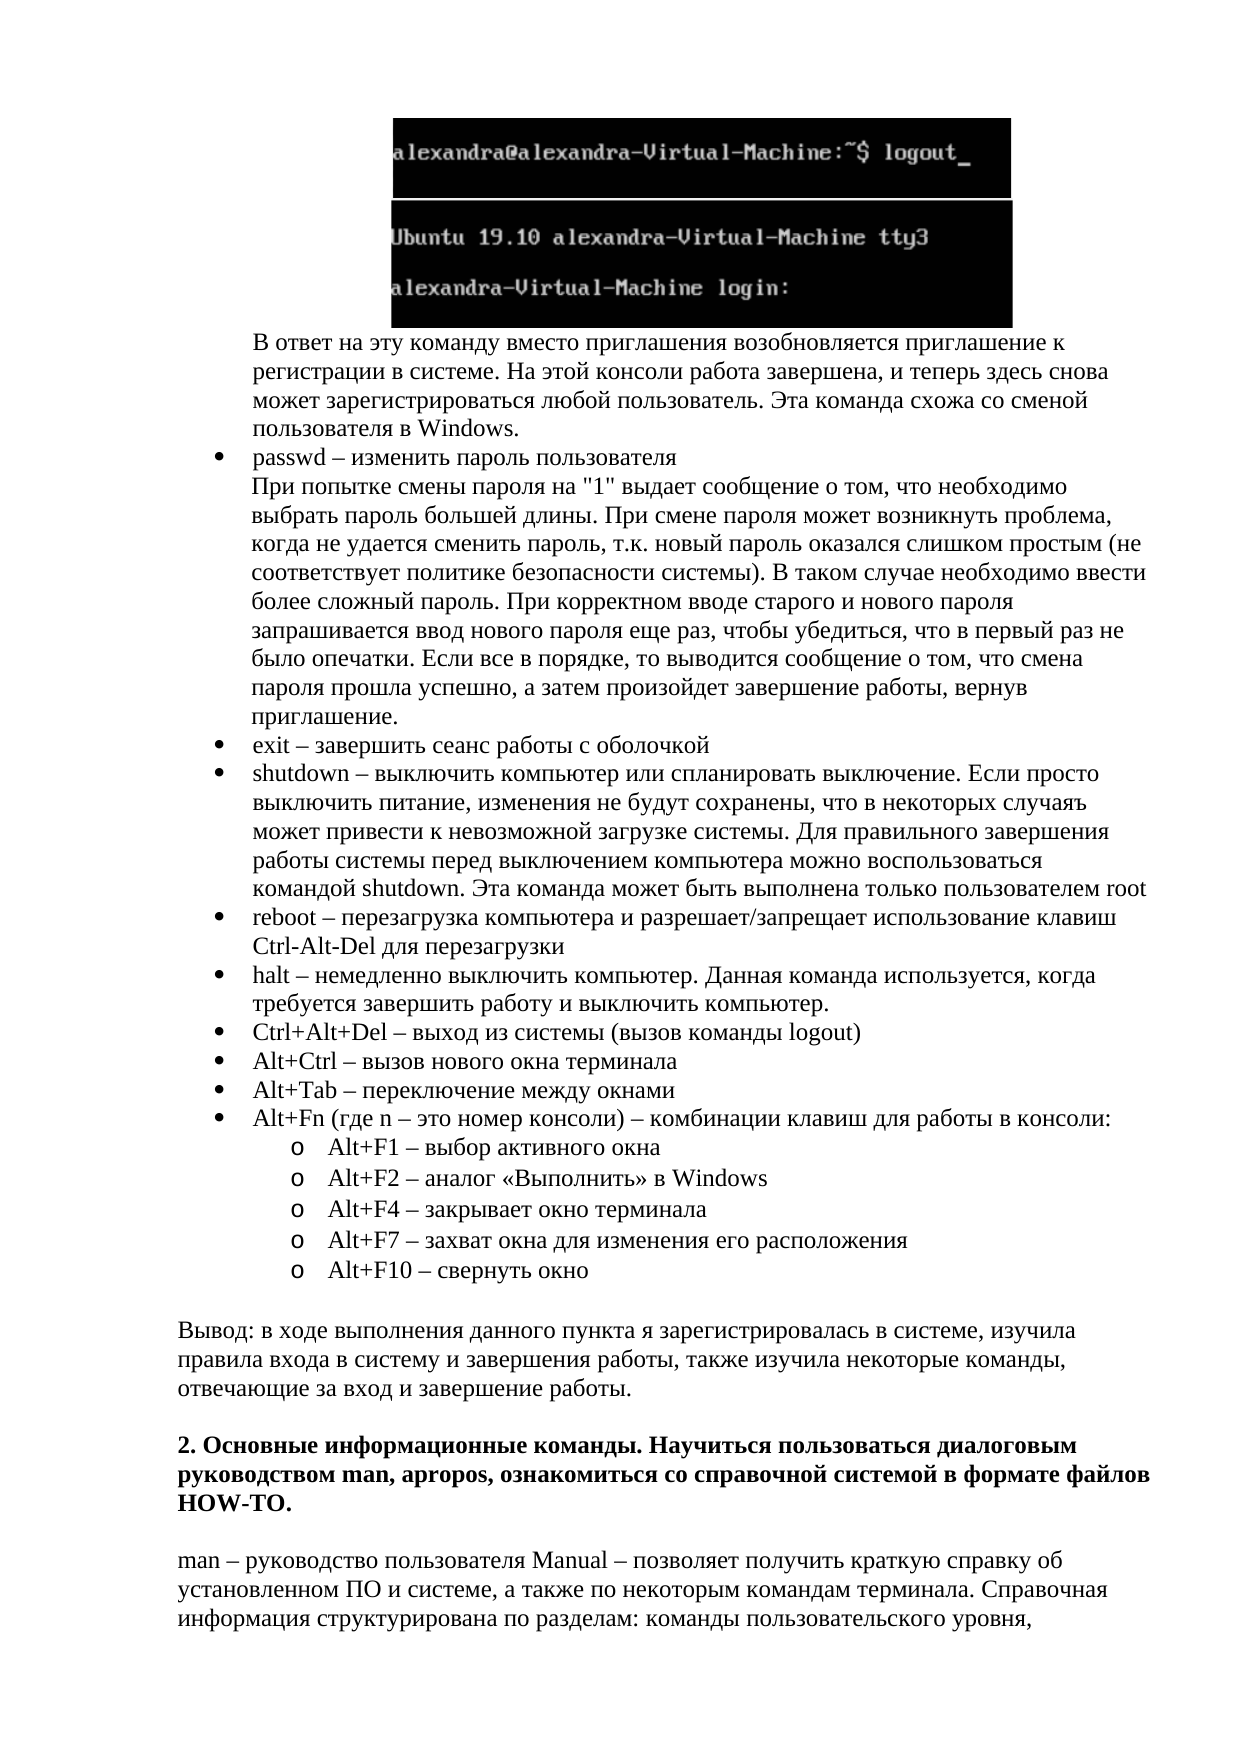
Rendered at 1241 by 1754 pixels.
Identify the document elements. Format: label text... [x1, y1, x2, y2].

list shutdown – выключить компьютер или спланировать выключение. Если просто выключить питание, изменения не будут сохранены, что в некоторых случаяъ может привести к невозможной загрузке системы. Для правильного завершения работы системы перед выключением компьютера можно воспользоваться командой shutdown. Эта команда может быть выполнена только пользователем root [215, 758, 1152, 902]
list Alt+Ctrl – вызов нового окна терминала [215, 1046, 1152, 1075]
list reboot – перезагрузка компьютера и разрешает/запрещает использование клавиш Ctrl-Alt-Del для перезагрузки [215, 902, 1152, 960]
list halt – немедленно выключить компьютер. Данная команда используется, когда требуется завершить работу и выключить компьютер. [215, 960, 1152, 1017]
list В ответ на эту команду вместо приглашения возобновляется приглашение к регистрации в системе. На этой консоли работа завершена, и теперь здесь снова может зарегистрироваться любой пользователь. Эта команда схожа со сменой пользователя в Windows. [252, 327, 1152, 442]
text 2. Основные информационные команды. Научиться пользоваться диалоговым руководством man, apropos, ознакомиться со справочной системой в формате файлов HOW-TO. [177, 1430, 1152, 1516]
picture [391, 118, 1013, 328]
list Alt+F1 – выбор активного окна [290, 1132, 1152, 1163]
text При попытке смены пароля на "1" выдает сообщение о том, что необходимо выбрать пароль большей длины. При смене пароля может возникнуть проблема, когда не удается сменить пароль, т.к. новый пароль оказался слишком простым (не соответствует политике безопасности системы). В таком случае необходимо ввести более сложный пароль. При корректном вводе старого и нового пароля запрашивается ввод нового пароля еще раз, чтобы убедиться, что в первый раз не было опечатки. Если все в порядке, то выводится сообщение о том, что смена пароля прошла успешно, а затем произойдет завершение работы, вернув приглашение. [251, 471, 1152, 730]
list Alt+F4 – закрывает окно терминала [290, 1194, 1152, 1225]
list Alt+Tab – переключение между окнами [215, 1075, 1152, 1103]
text Вывод: в ходе выполнения данного пункта я зарегистрировалась в системе, изучила правила входа в систему и завершения работы, также изучила некоторые команды, отвечающие за вход и завершение работы. [177, 1315, 1152, 1401]
list Alt+F2 – аналог «Выполнить» в Windows [290, 1163, 1152, 1194]
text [177, 1545, 1152, 1631]
list Ctrl+Alt+Del – выход из системы (вызов команды logout) [215, 1017, 1152, 1046]
list passwd – изменить пароль пользователя [215, 442, 1152, 471]
list exit – завершить сеанс работы с оболочкой [215, 730, 1152, 758]
list Alt+F10 – свернуть окно [290, 1256, 1152, 1286]
list Alt+Fn (где n – это номер консоли) – комбинации клавиш для работы в консоли: [215, 1103, 1152, 1132]
list Alt+F7 – захват окна для изменения его расположения [290, 1225, 1152, 1256]
